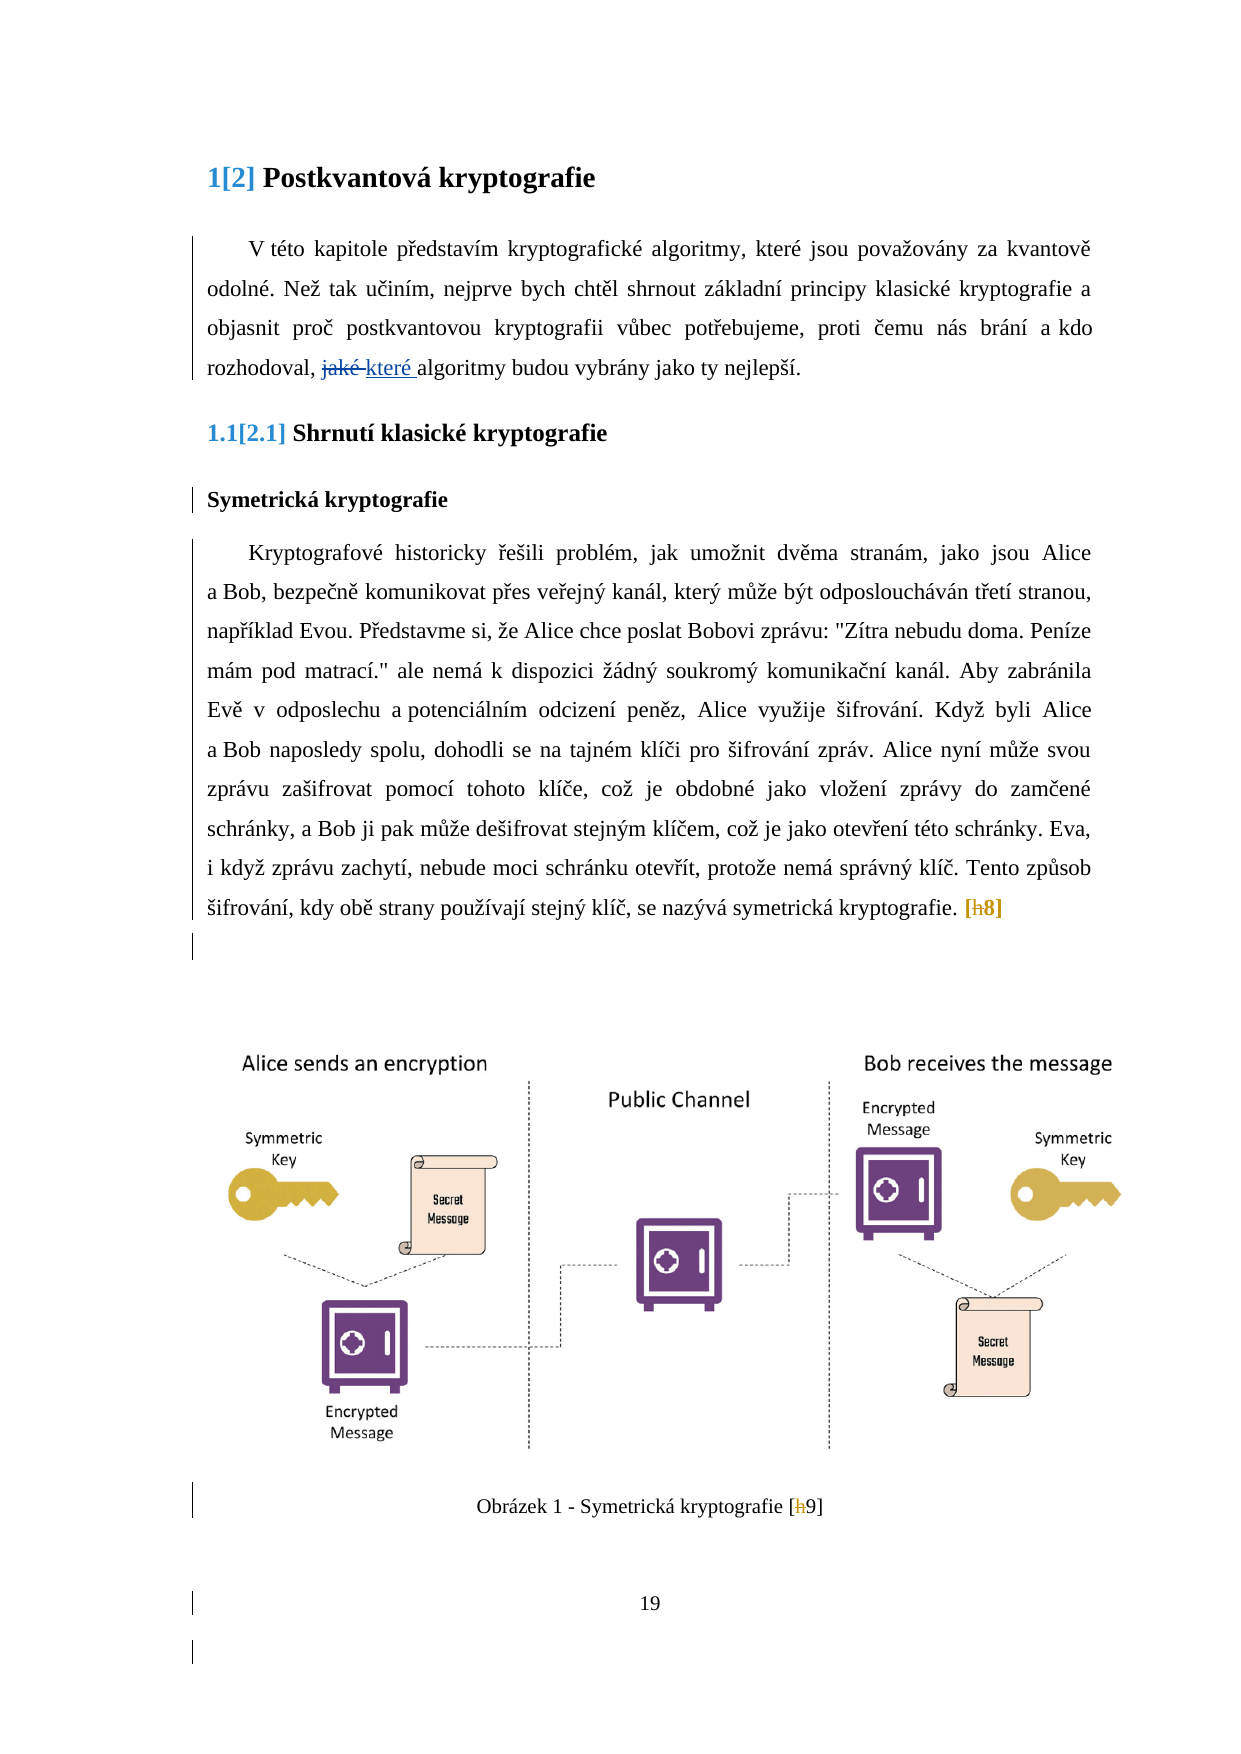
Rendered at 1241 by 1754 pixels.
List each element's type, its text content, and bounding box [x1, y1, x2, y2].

picture [206, 985, 1152, 1482]
text Obrázek 1 - Symetrická kryptografie [9] [207, 1482, 1092, 1518]
text Kryptografové historicky řešili problém, jak umožnit dvěma stranám, jako jsou Alice a Bob, bezpečně komunikovat přes veřejný kanál, který může být odposloucháván třetí stranou, například Evou. Představme si, že Alice chce poslat Bobovi zprávu: "Zítra nebudu doma. Peníze mám pod matrací." ale nemá k dispozici žádný soukromý komunikační kanál. Aby zabránila Evě v odposlechu a potenciálním odcizení peněz, Alice využije šifrování. Když byli Alice a Bob naposledy spolu, dohodli se na tajném klíči pro šifrování zpráv. Alice nyní může svou zprávu zašifrovat pomocí tohoto klíče, což je obdobné jako vložení zprávy do zamčené schránky, a Bob ji pak může dešifrovat stejným klíčem, což je jako otevření této schránky. Eva, i když zprávu zachytí, nebude moci schránku otevřít, protože nemá správný klíč. Tento způsob šifrování, kdy obě strany používají stejný klíč, se nazývá symetrická kryptografie. [8] [207, 538, 1092, 920]
text V této kapitole představím kryptografické algoritmy, které jsou považovány za kvantově odolné. Než tak učiním, nejprve bych chtěl shrnout základní principy klasické kryptografie a objasnit proč postkvantovou kryptografii vůbec potřebujeme, proti čemu nás brání a kdo rozhodoval, algoritmy budou vybrány jako ty nejlepší. [207, 236, 1092, 380]
subtitle Shrnutí klasické kryptografie [207, 418, 1092, 447]
subtitle Postkvantová kryptografie [207, 160, 1092, 194]
text Symetrická kryptografie [207, 487, 1092, 513]
